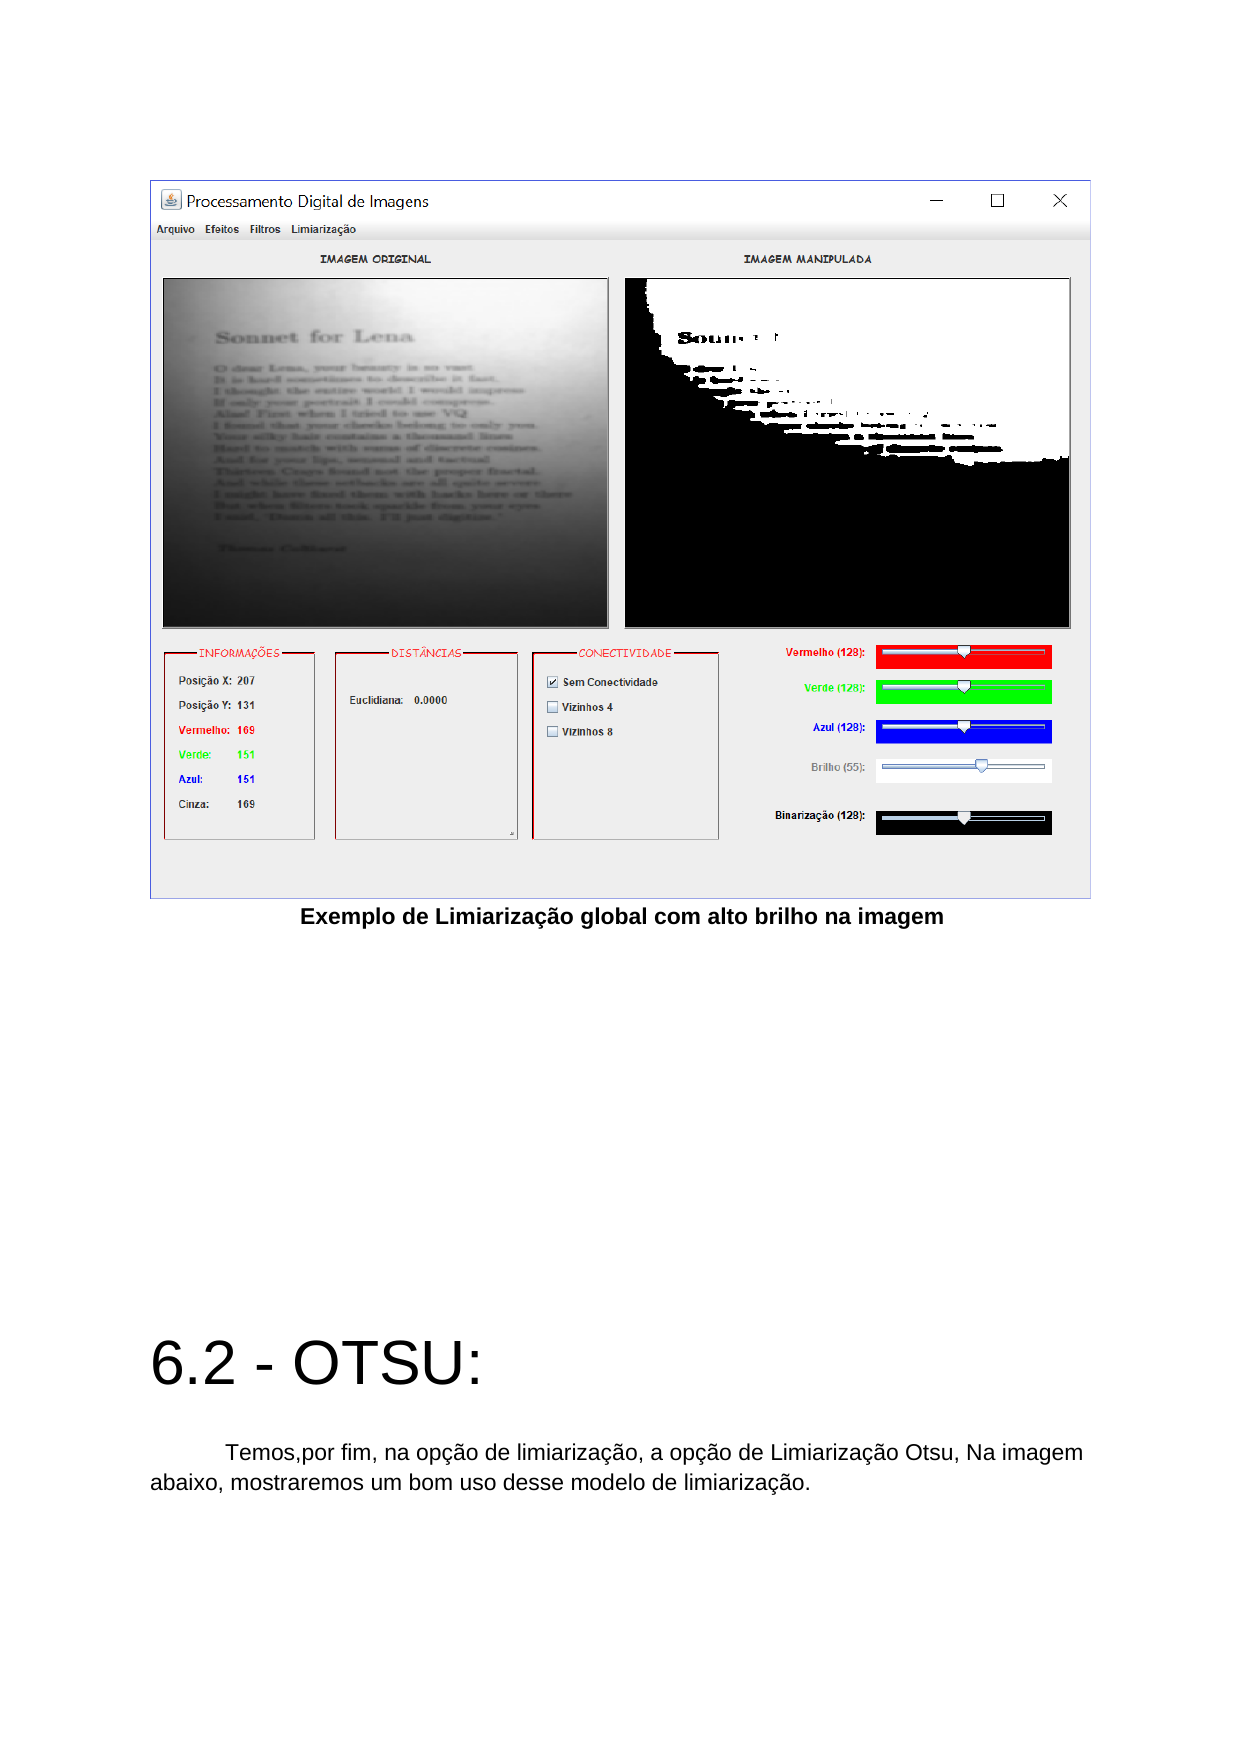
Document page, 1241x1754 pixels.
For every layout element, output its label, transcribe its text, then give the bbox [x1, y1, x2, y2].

text Exemplo de Limiarização global com alto brilho na imagem [150, 903, 1090, 929]
text 6.2 - OTSU: [150, 1326, 1090, 1398]
picture [150, 180, 1091, 899]
text Temos,por fim, na opção de limiarização, a opção de Limiarização Otsu, Na imagem abaixo, mostraremos um bom uso desse modelo de limiarização. [150, 1438, 1090, 1495]
